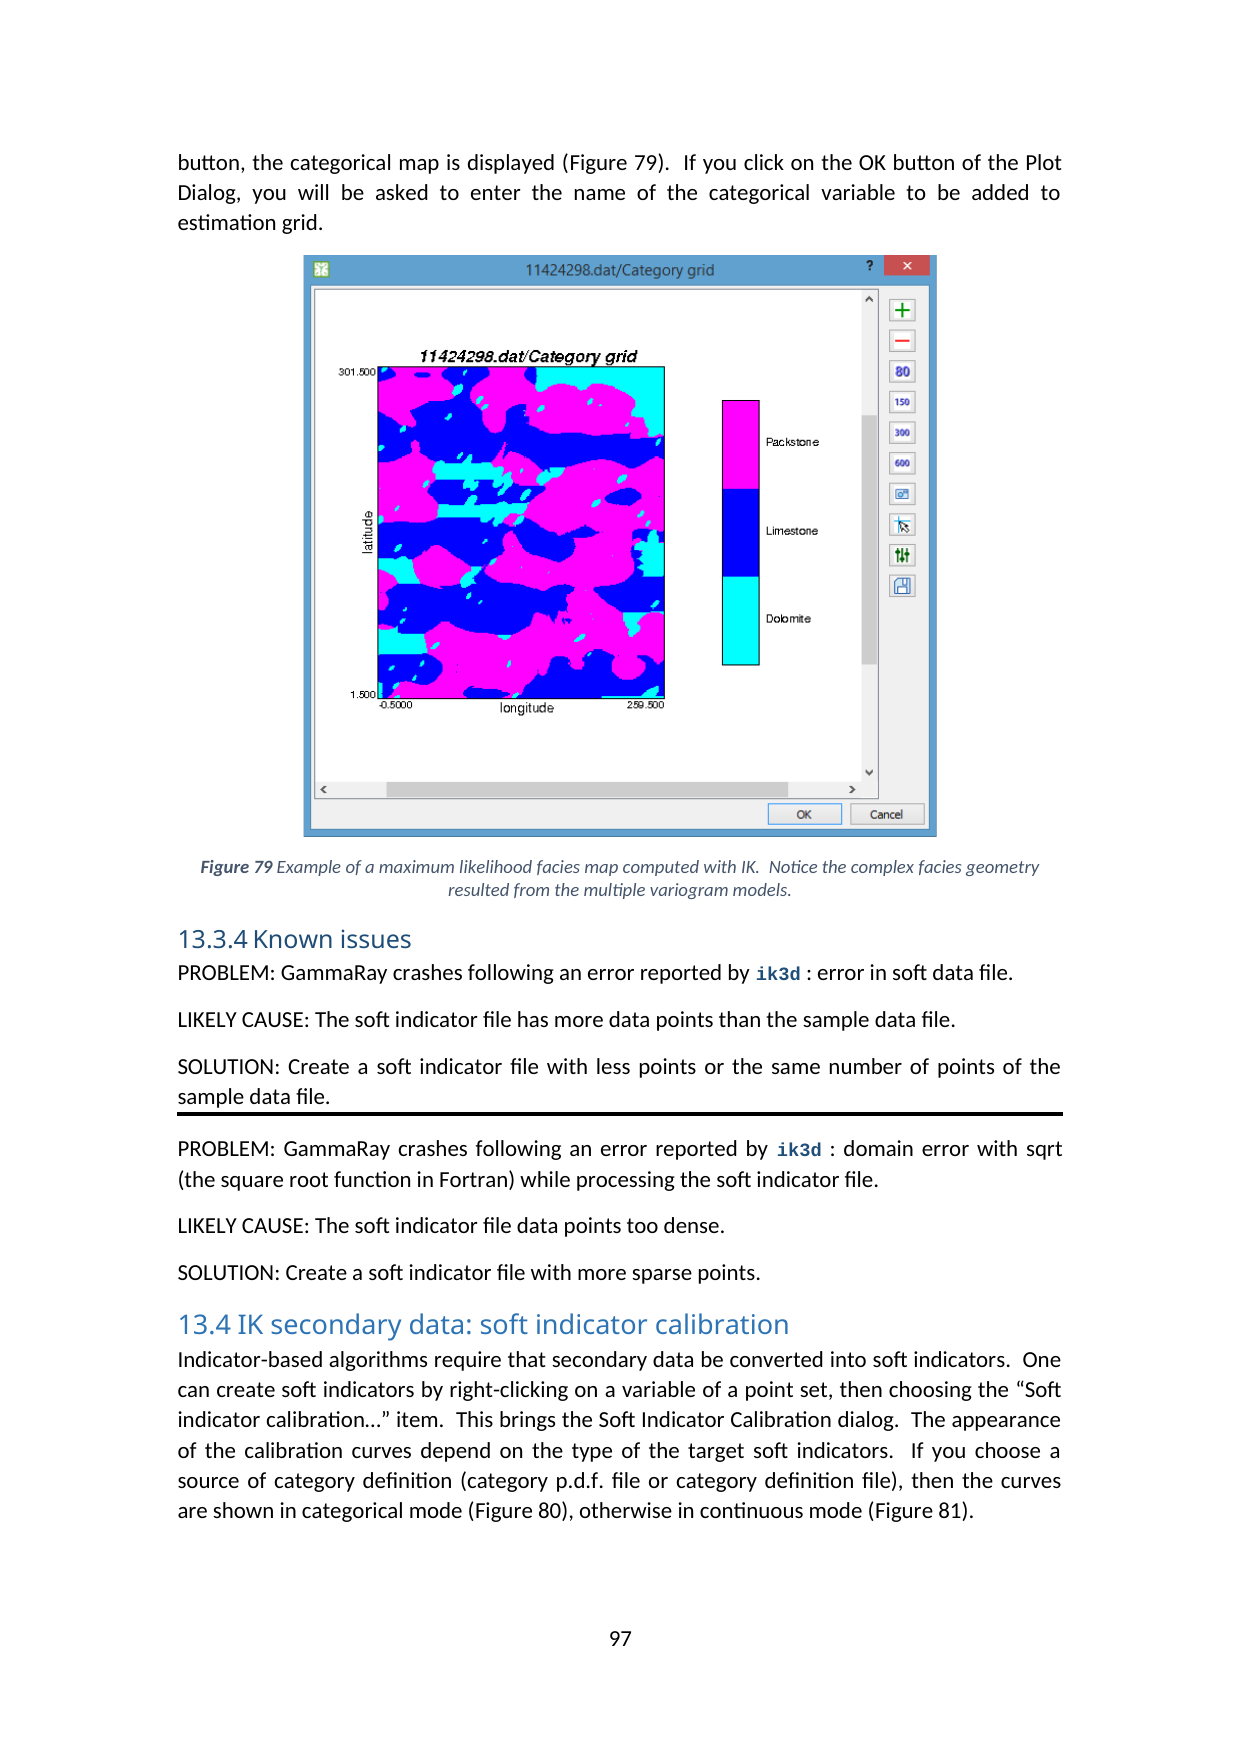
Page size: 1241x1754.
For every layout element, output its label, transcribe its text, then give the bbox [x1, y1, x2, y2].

subtitle Known issues [177, 922, 1063, 956]
text Figure 79 Example of a maximum likelihood facies map computed with IK. Notice the complex facies geometry resulted from the multiple variogram models. [177, 855, 1063, 901]
text LIKELY CAUSE: The soft indicator file has more data points than the sample data file. [177, 1005, 1063, 1033]
text SOLUTION: Create a soft indicator file with more sparse points. [177, 1258, 1063, 1286]
text PROBLEM: GammaRay crashes following an error reported by ik3d : domain error with sqrt (the square root function in Fortran) while processing the soft indicator file. [177, 1134, 1063, 1193]
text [177, 148, 1063, 236]
picture [303, 255, 937, 837]
text PROBLEM: GammaRay crashes following an error reported by ik3d : error in soft data file. [177, 958, 1063, 986]
subtitle IK secondary data: soft indicator calibration [177, 1305, 1063, 1342]
text SOLUTION: Create a soft indicator file with less points or the same number of points of the sample data file. [177, 1052, 1063, 1112]
text LIKELY CAUSE: The soft indicator file data points too dense. [177, 1212, 1063, 1239]
text Indicator-based algorithms require that secondary data be converted into soft indicators. One can create soft indicators by right-clicking on a variable of a point set, then choosing the “Soft indicator calibration…” item. This brings the Soft Indicator Calibration dialog. The appearance of the calibration curves depend on the type of the target soft indicators. If you choose a source of category definition (category p.d.f. file or category definition file), then the curves are shown in categorical mode (Figure 76), otherwise in continuous mode (Figure 77). [177, 1345, 1063, 1524]
